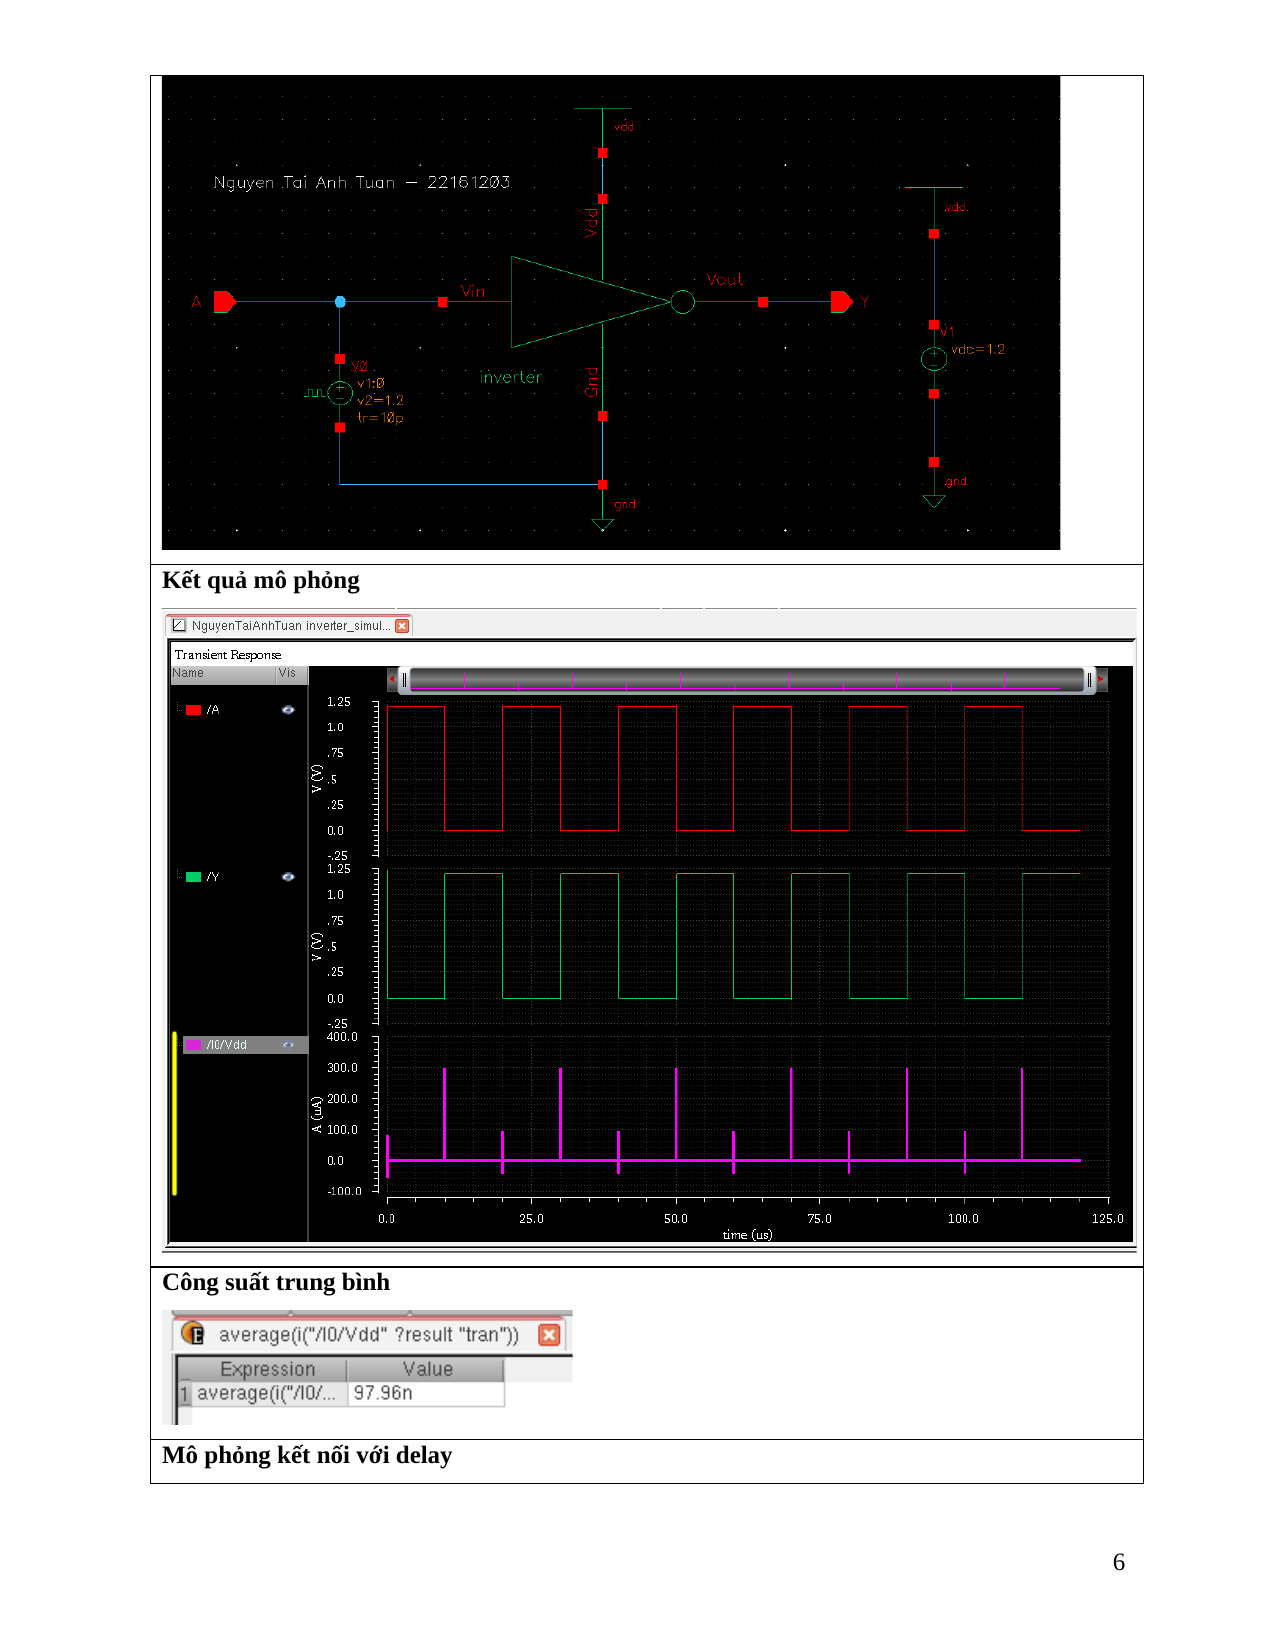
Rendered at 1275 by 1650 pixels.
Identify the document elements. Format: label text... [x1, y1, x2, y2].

table_cell Mô phỏng [151, 76, 1143, 564]
table_cell Công suất trung bình [151, 1268, 1143, 1439]
picture [161, 76, 1061, 550]
table_cell Kết quả mô phỏng [151, 565, 1143, 1266]
picture [161, 1310, 573, 1425]
picture [161, 608, 1137, 1253]
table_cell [151, 1440, 1143, 1483]
